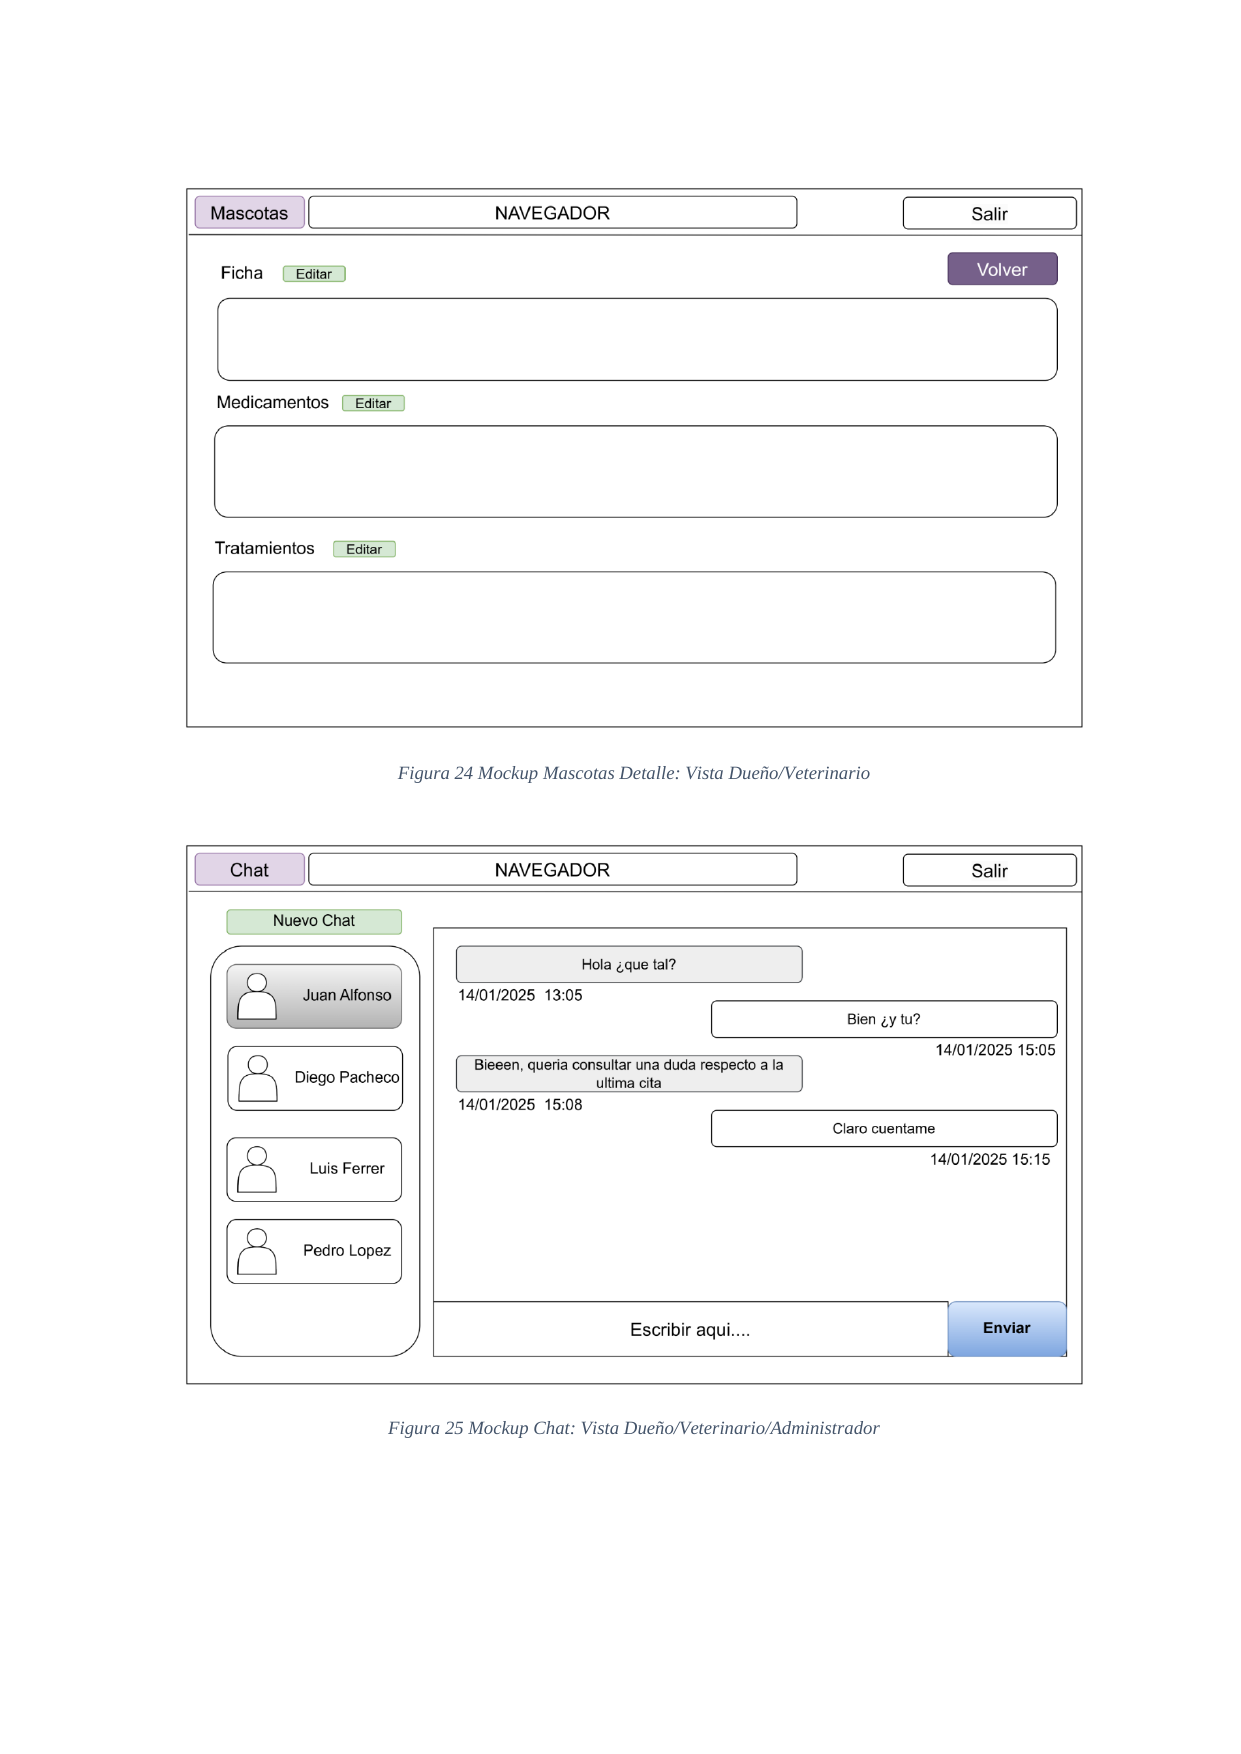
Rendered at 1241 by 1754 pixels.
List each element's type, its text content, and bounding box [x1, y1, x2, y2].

picture [177, 836, 1093, 1393]
text Figura 25 Mockup Chat: Vista Dueño/Veterinario/Administrador [177, 1417, 1092, 1439]
text Figura 24 Mockup Mascotas Detalle: Vista Dueño/Veterinario [177, 762, 1092, 783]
picture [177, 180, 1093, 737]
